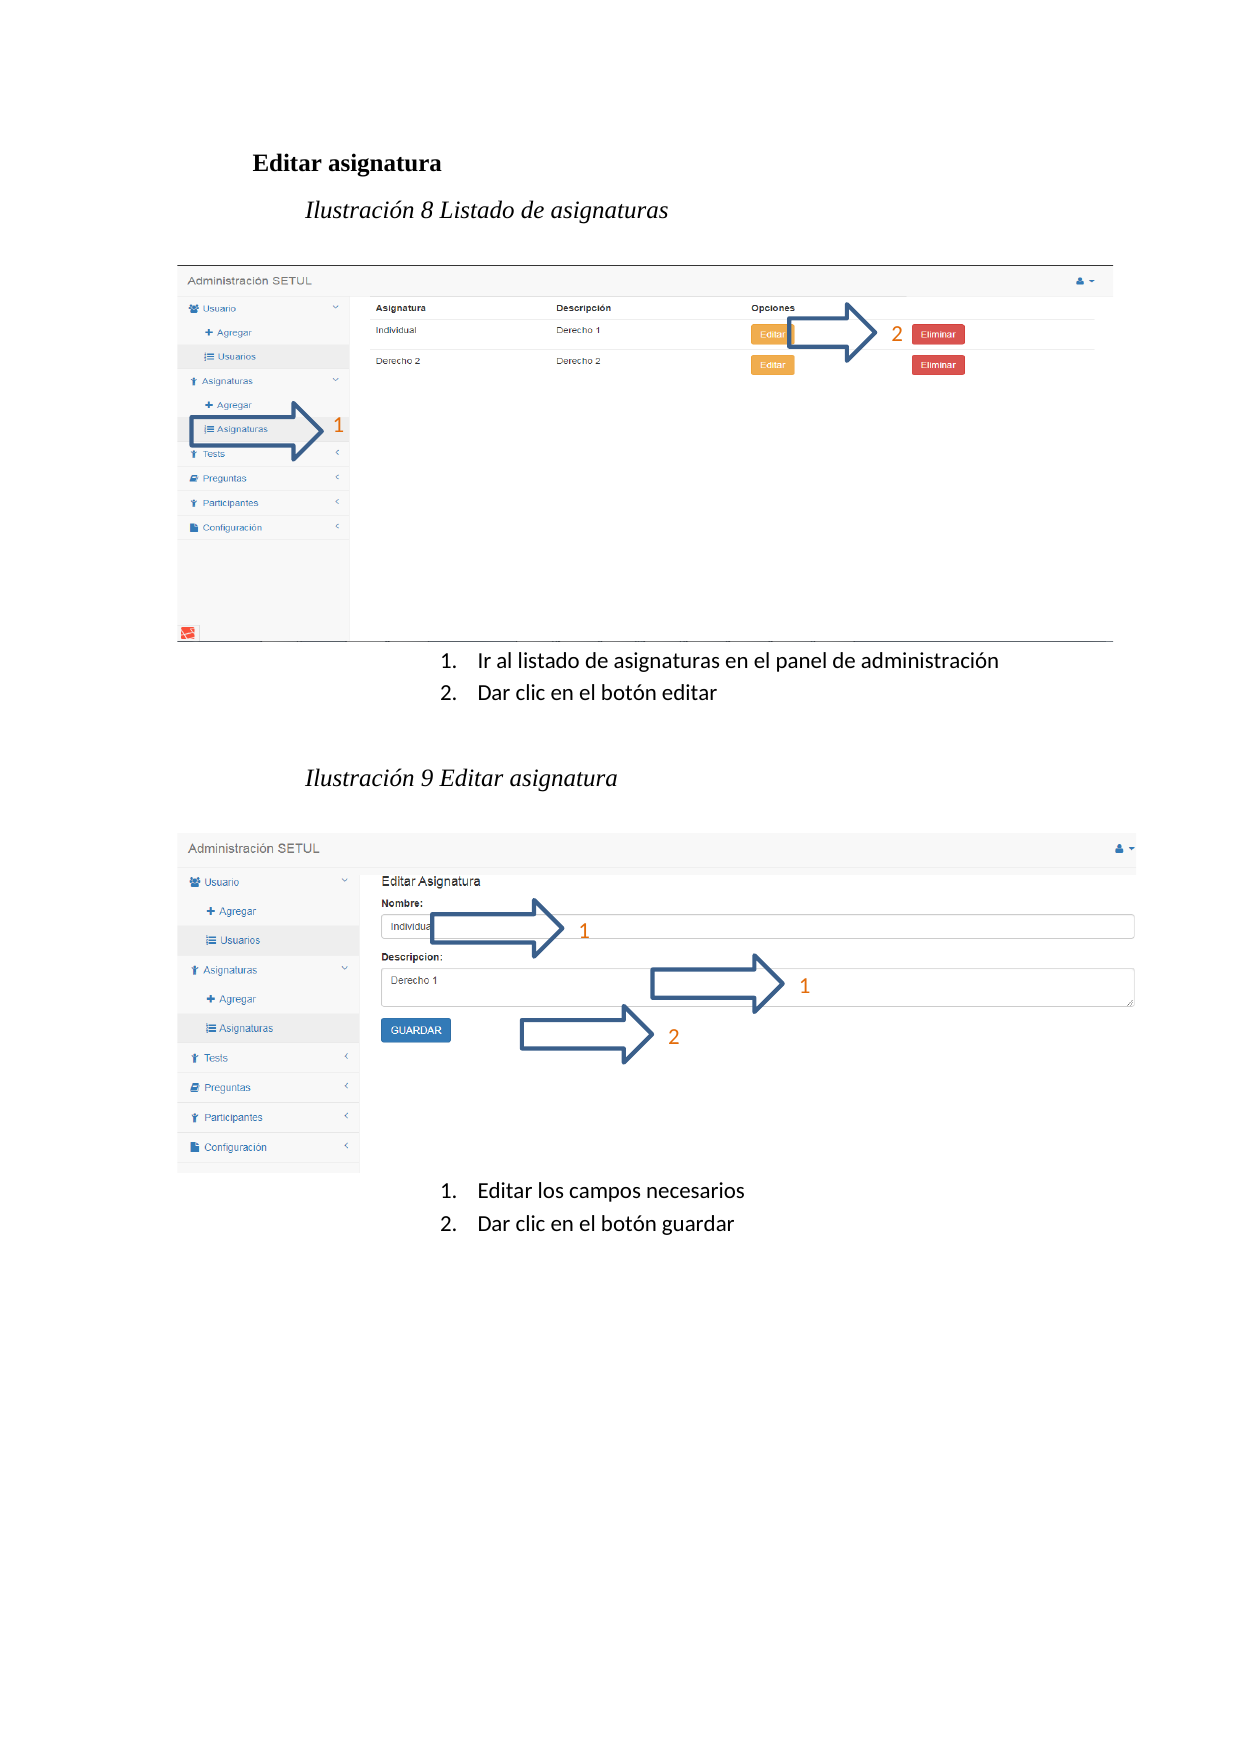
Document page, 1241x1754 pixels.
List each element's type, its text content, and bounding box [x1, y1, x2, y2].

list Ir al listado de asignaturas en el panel de administración [440, 646, 1063, 674]
list Editar los campos necesarios [440, 1177, 1063, 1205]
picture [177, 833, 1137, 1173]
text Ilustración 9 Editar asignatura [305, 763, 1063, 792]
list Dar clic en el botón editar [440, 678, 1063, 706]
text Ilustración 8 Listado de asignaturas [305, 195, 1063, 224]
picture [177, 265, 1114, 642]
list Dar clic en el botón guardar [440, 1209, 1063, 1237]
text Editar asignatura [252, 148, 1063, 176]
